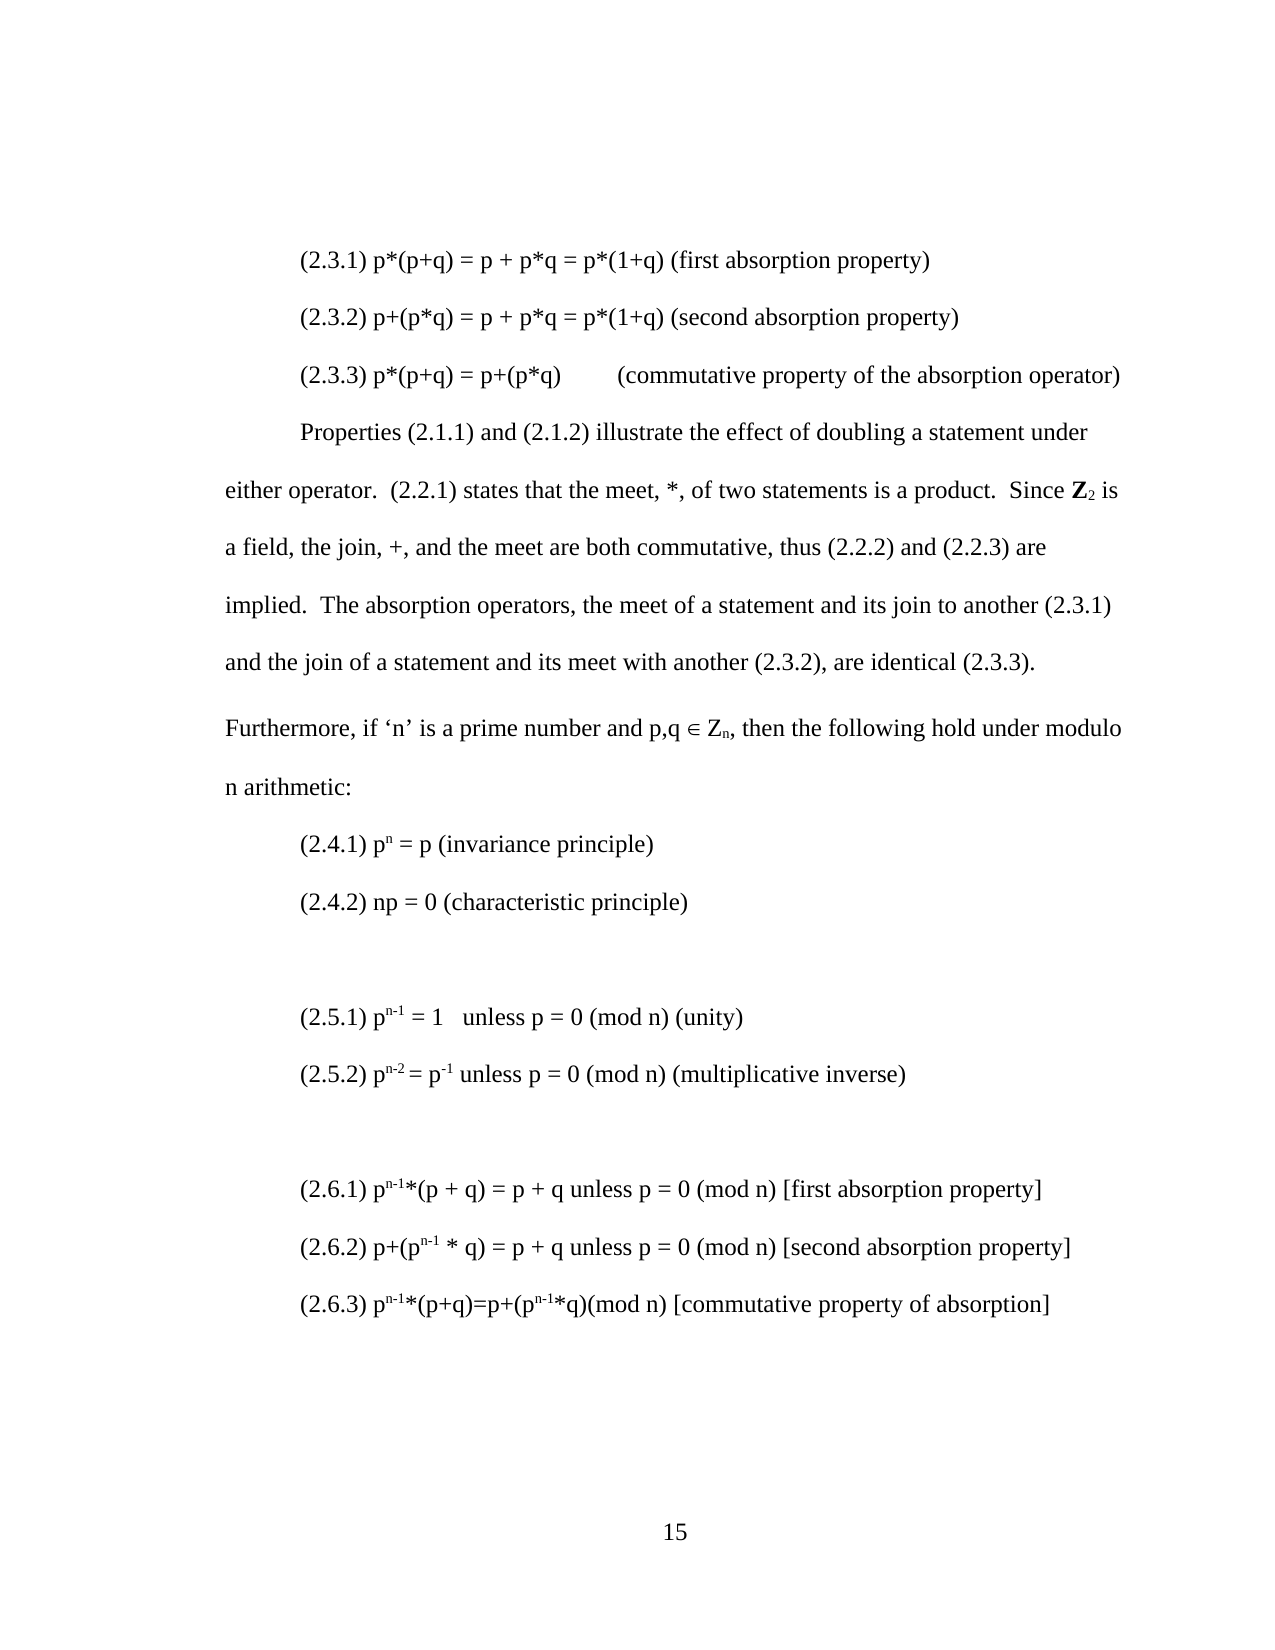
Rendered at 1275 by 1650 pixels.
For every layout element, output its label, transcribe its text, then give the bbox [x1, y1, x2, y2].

title (2.6.2) p+(pn-1 * q) = p + q unless p = 0 (mod n) [second absorption property] [225, 1232, 1125, 1261]
title (2.4.1) pn = p (invariance principle) [225, 829, 1125, 858]
title (2.3.2) p+(p*q) = p + p*q = p*(1+q) (second absorption property) [225, 302, 1125, 331]
title (2.4.2) np = 0 (characteristic principle) [225, 887, 1125, 916]
title (2.5.2) pn-2 = p-1 unless p = 0 (mod n) (multiplicative inverse) [225, 1059, 1125, 1088]
title Properties (2.1.1) and (2.1.2) illustrate the effect of doubling a statement under either operator. (2.2.1) states that the meet, *, of two statements is a product. Since Z2 is a field, the join, +, and the meet are both commutative, thus (2.2.2) and (2.2.3) are implied. The absorption operators, the meet of a statement and its join to another (2.3.1) and the join of a statement and its meet with another (2.3.2), are identical (2.3.3). Furthermore, if ‘n’ is a prime number and p,q ∈ Zn, then the following hold under modulo n arithmetic: [225, 417, 1125, 801]
title (2.3.3) p*(p+q) = p+(p*q) (commutative property of the absorption operator) [225, 360, 1125, 389]
title (2.3.1) p*(p+q) = p + p*q = p*(1+q) (first absorption property) [225, 245, 1125, 274]
title (2.6.1) pn-1*(p + q) = p + q unless p = 0 (mod n) [first absorption property] [225, 1174, 1125, 1203]
title (2.5.1) pn-1 = 1 unless p = 0 (mod n) (unity) [225, 1002, 1125, 1031]
title (2.6.3) pn-1*(p+q)=p+(pn-1*q)(mod n) [commutative property of absorption] [225, 1289, 1125, 1318]
